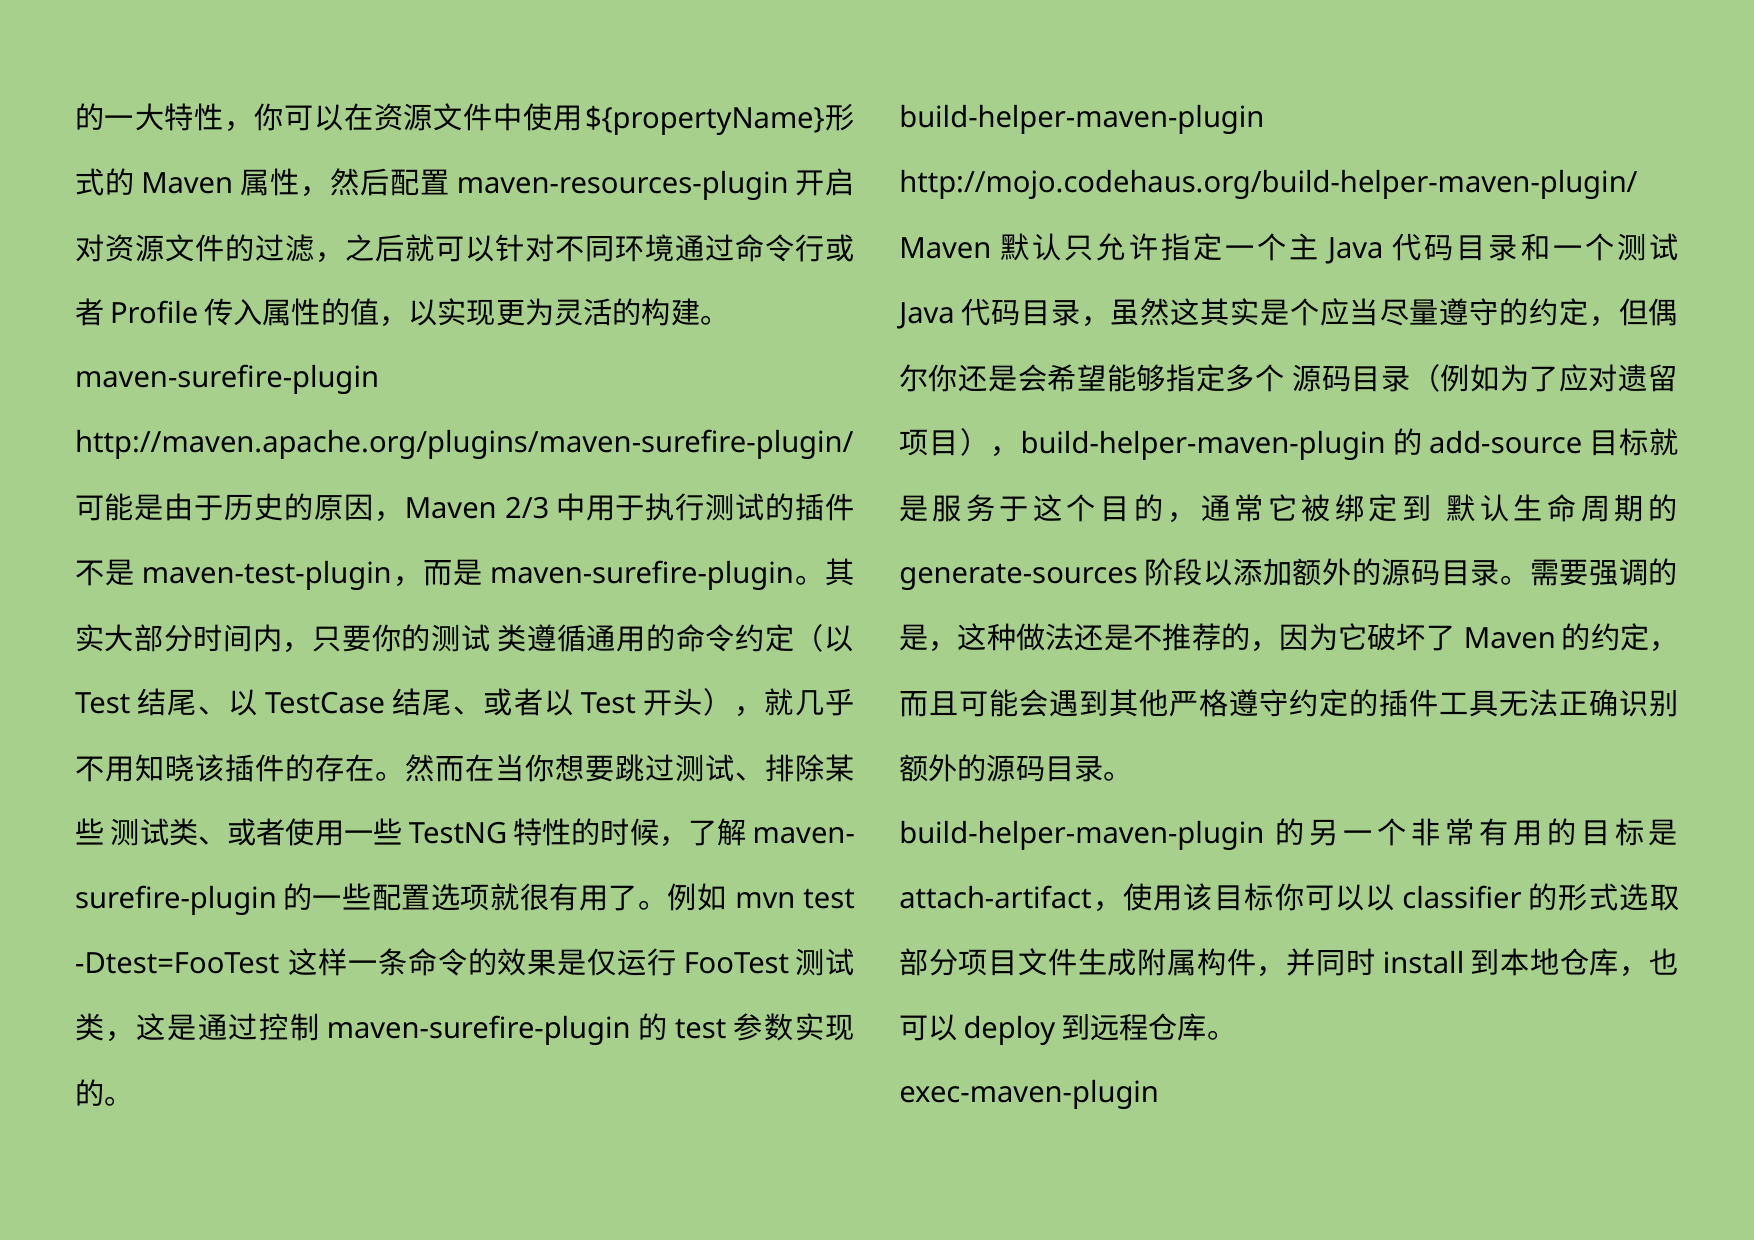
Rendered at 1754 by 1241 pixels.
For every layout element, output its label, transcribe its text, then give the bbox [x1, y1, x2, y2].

text 可能是由于历史的原因，Maven 2/3中用于执行测试的插件不是maven-test-plugin，而是maven-surefire-plugin。其实大部分时间内，只要你的测试 类遵循通用的命令约定（以Test结尾、以TestCase结尾、或者以Test开头），就几乎不用知晓该插件的存在。然而在当你想要跳过测试、排除某些 测试类、或者使用一些TestNG特性的时候，了解maven-surefire-plugin的一些配置选项就很有用了。例如 mvn test -Dtest=FooTest 这样一条命令的效果是仅运行FooTest测试类，这是通过控制maven-surefire-plugin的test参数实现的。 [75, 474, 855, 1124]
text exec-maven-plugin [899, 1059, 1679, 1124]
text http://maven.apache.org/plugins/maven-surefire-plugin/ [75, 409, 855, 474]
text build-helper-maven-plugin [899, 84, 1679, 149]
text http://mojo.codehaus.org/build-helper-maven-plugin/ [899, 149, 1679, 214]
text maven-surefire-plugin [75, 344, 855, 409]
text Maven默认只允许指定一个主Java代码目录和一个测试Java代码目录，虽然这其实是个应当尽量遵守的约定，但偶尔你还是会希望能够指定多个 源码目录（例如为了应对遗留项目），build-helper-maven-plugin的add-source目标就是服务于这个目的，通常它被绑定到 默认生命周期的generate-sources阶段以添加额外的源码目录。需要强调的是，这种做法还是不推荐的，因为它破坏了 Maven的约定，而且可能会遇到其他严格遵守约定的插件工具无法正确识别额外的源码目录。 [899, 214, 1679, 799]
text build-helper-maven-plugin的另一个非常有用的目标是attach-artifact，使用该目标你可以以classifier的形式选取部分项目文件生成附属构件，并同时install到本地仓库，也可以deploy到远程仓库。 [899, 799, 1679, 1059]
